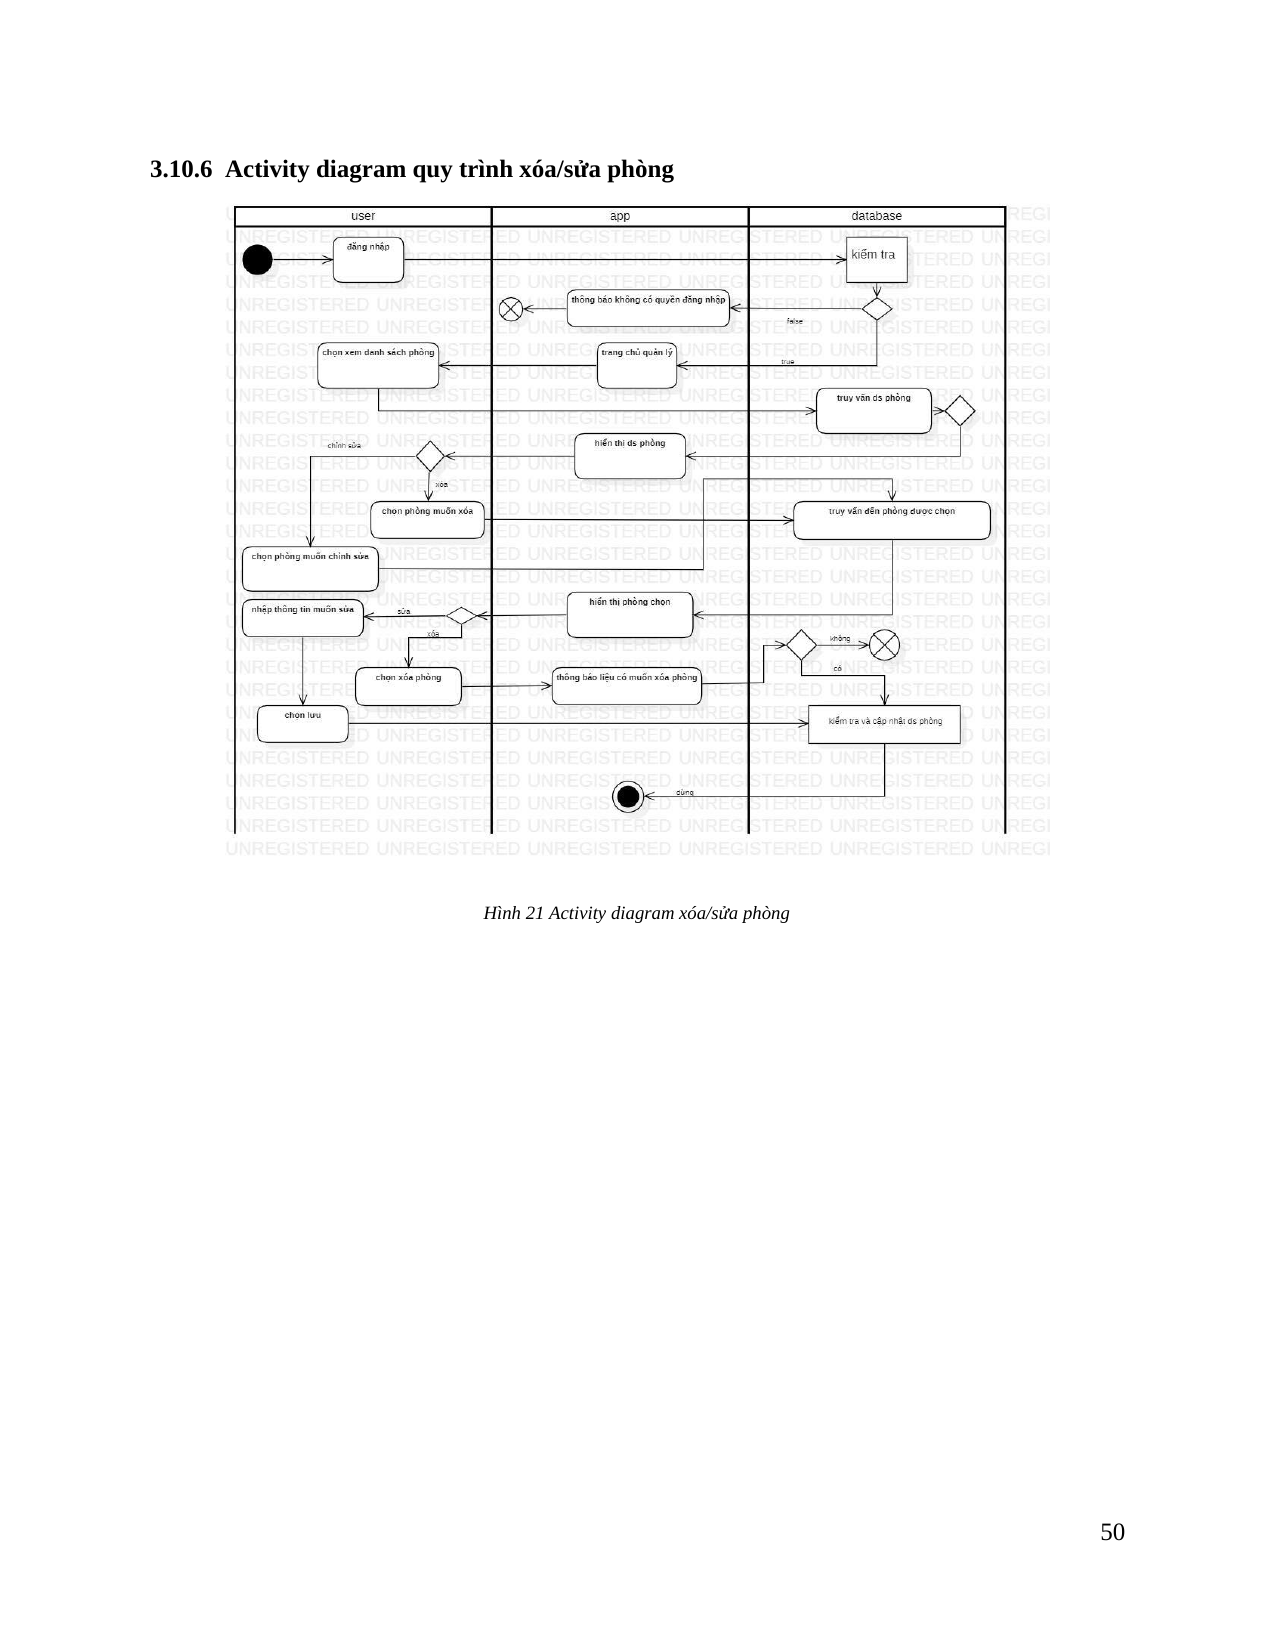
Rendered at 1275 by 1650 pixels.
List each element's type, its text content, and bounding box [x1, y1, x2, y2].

text Hình 21 Activity diagram xóa/sửa phòng [150, 902, 1125, 924]
subtitle Activity diagram quy trình xóa/sửa phòng [150, 154, 1125, 183]
picture [225, 197, 1050, 871]
